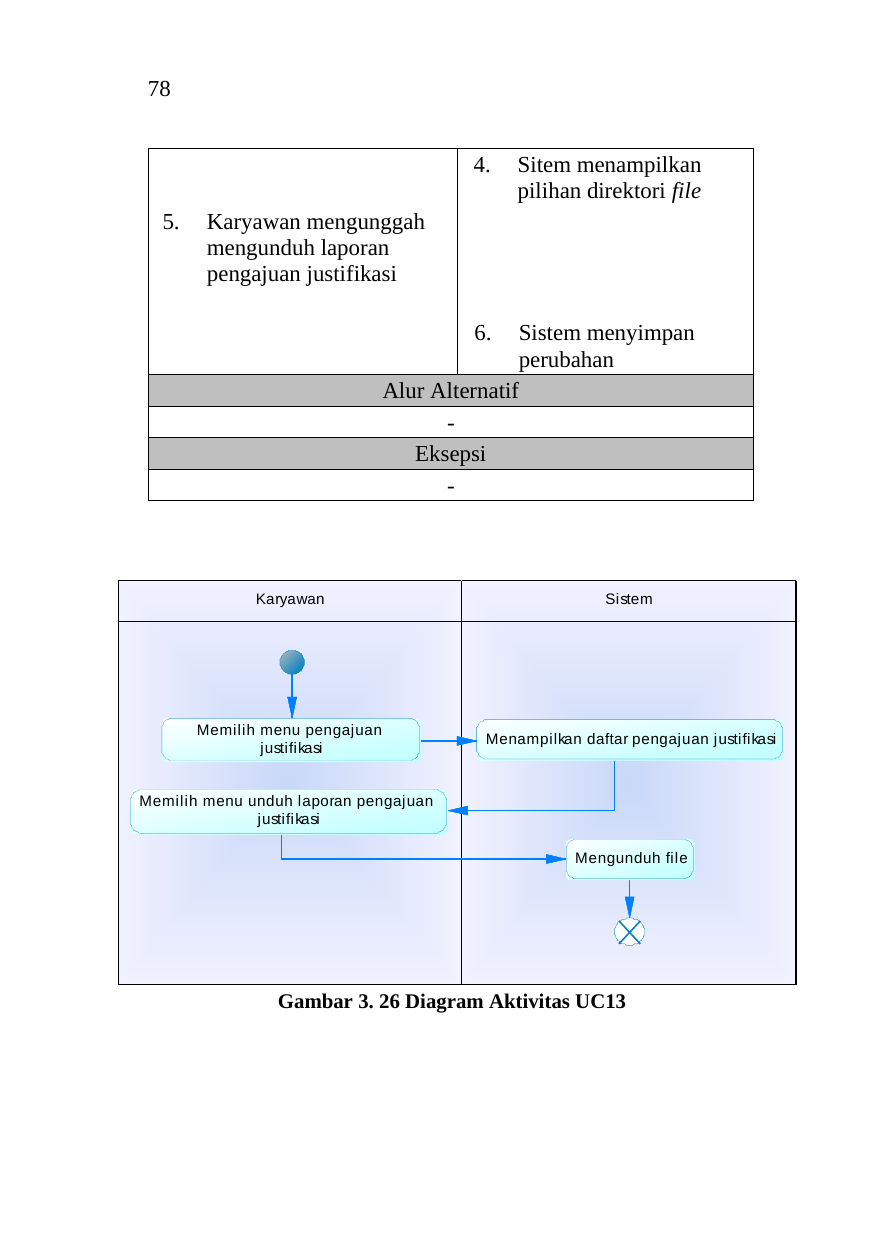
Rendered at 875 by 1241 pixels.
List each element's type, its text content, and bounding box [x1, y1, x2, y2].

picture [614, 922, 620, 941]
picture [161, 718, 420, 761]
picture [279, 650, 305, 675]
table_cell Eksepsi [149, 438, 753, 469]
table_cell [458, 149, 753, 374]
picture [640, 922, 645, 941]
table_cell - [149, 470, 753, 500]
picture [566, 839, 694, 879]
text Gambar 3. 26 Diagram Aktivitas UC13 [148, 989, 756, 1013]
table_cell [149, 149, 457, 374]
table_cell - [149, 407, 753, 437]
picture [476, 719, 783, 760]
picture [130, 789, 447, 834]
table_cell Alur Alternatif [149, 375, 753, 406]
